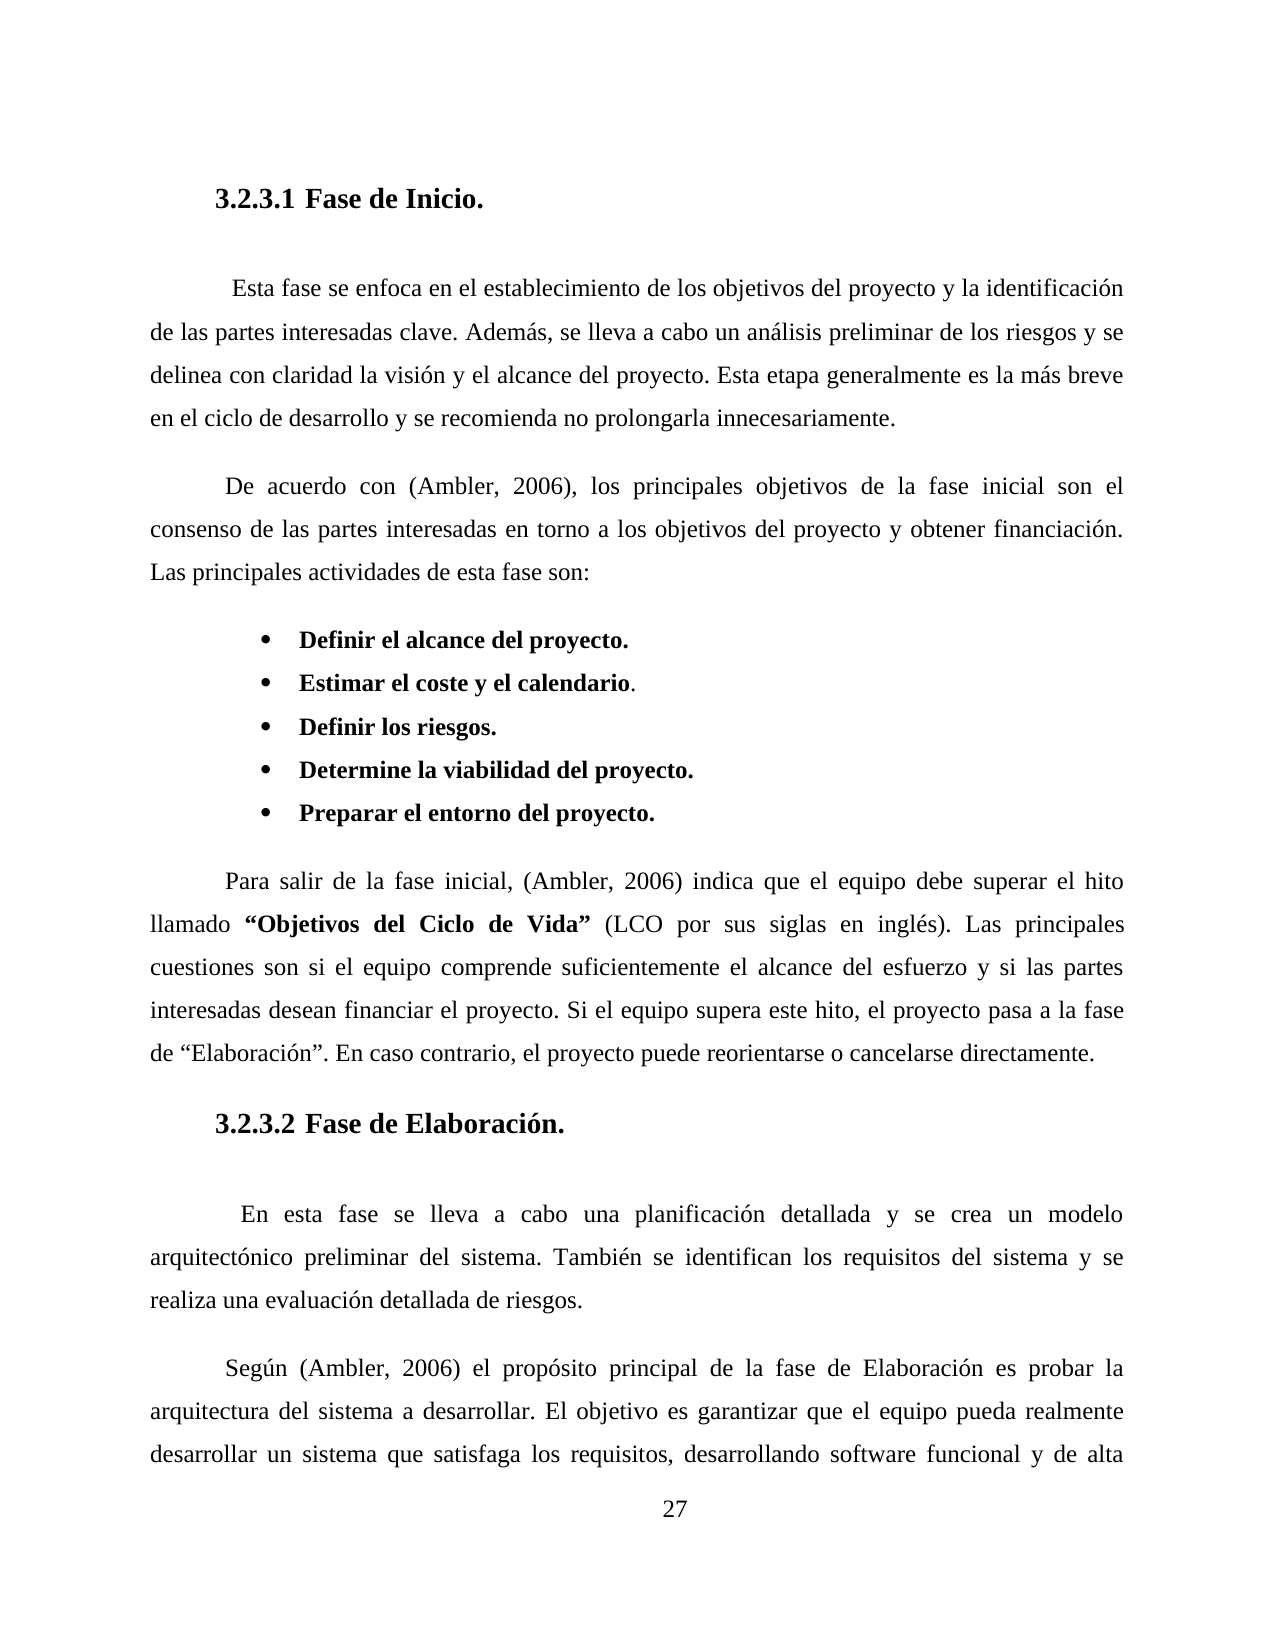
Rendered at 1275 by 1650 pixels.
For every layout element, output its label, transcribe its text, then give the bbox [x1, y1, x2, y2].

list Estimar el coste y el calendario. [261, 668, 1125, 697]
list Definir los riesgos. [261, 712, 1125, 740]
list Determine la viabilidad del proyecto. [261, 755, 1125, 783]
text Esta fase se enfoca en el establecimiento de los objetivos del proyecto y la identificación de las partes interesadas clave. Además, se lleva a cabo un análisis preliminar de los riesgos y se delinea con claridad la visión y el alcance del proyecto. Esta etapa generalmente es la más breve en el ciclo de desarrollo y se recomienda no prolongarla innecesariamente. [150, 273, 1125, 432]
text En esta fase se lleva a cabo una planificación detallada y se crea un modelo arquitectónico preliminar del sistema. También se identifican los requisitos del sistema y se realiza una evaluación detallada de riesgos. [150, 1199, 1125, 1314]
subtitle Fase de Elaboración. [150, 1107, 1125, 1140]
list Preparar el entorno del proyecto. [261, 798, 1125, 827]
subtitle Fase de Inicio. [150, 181, 1125, 215]
text De acuerdo con (Ambler, 2006), los principales objetivos de la fase inicial son el consenso de las partes interesadas en torno a los objetivos del proyecto y obtener financiación. Las principales actividades de esta fase son: [150, 471, 1125, 586]
text Para salir de la fase inicial, (Ambler, 2006) indica que el equipo debe superar el hito llamado “Objetivos del Ciclo de Vida” (LCO por sus siglas en inglés). Las principales cuestiones son si el equipo comprende suficientemente el alcance del esfuerzo y si las partes interesadas desean financiar el proyecto. Si el equipo supera este hito, el proyecto pasa a la fase de “Elaboración”. En caso contrario, el proyecto puede reorientarse o cancelarse directamente. [150, 866, 1125, 1067]
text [150, 1353, 1125, 1468]
list Definir el alcance del proyecto. [261, 625, 1125, 654]
